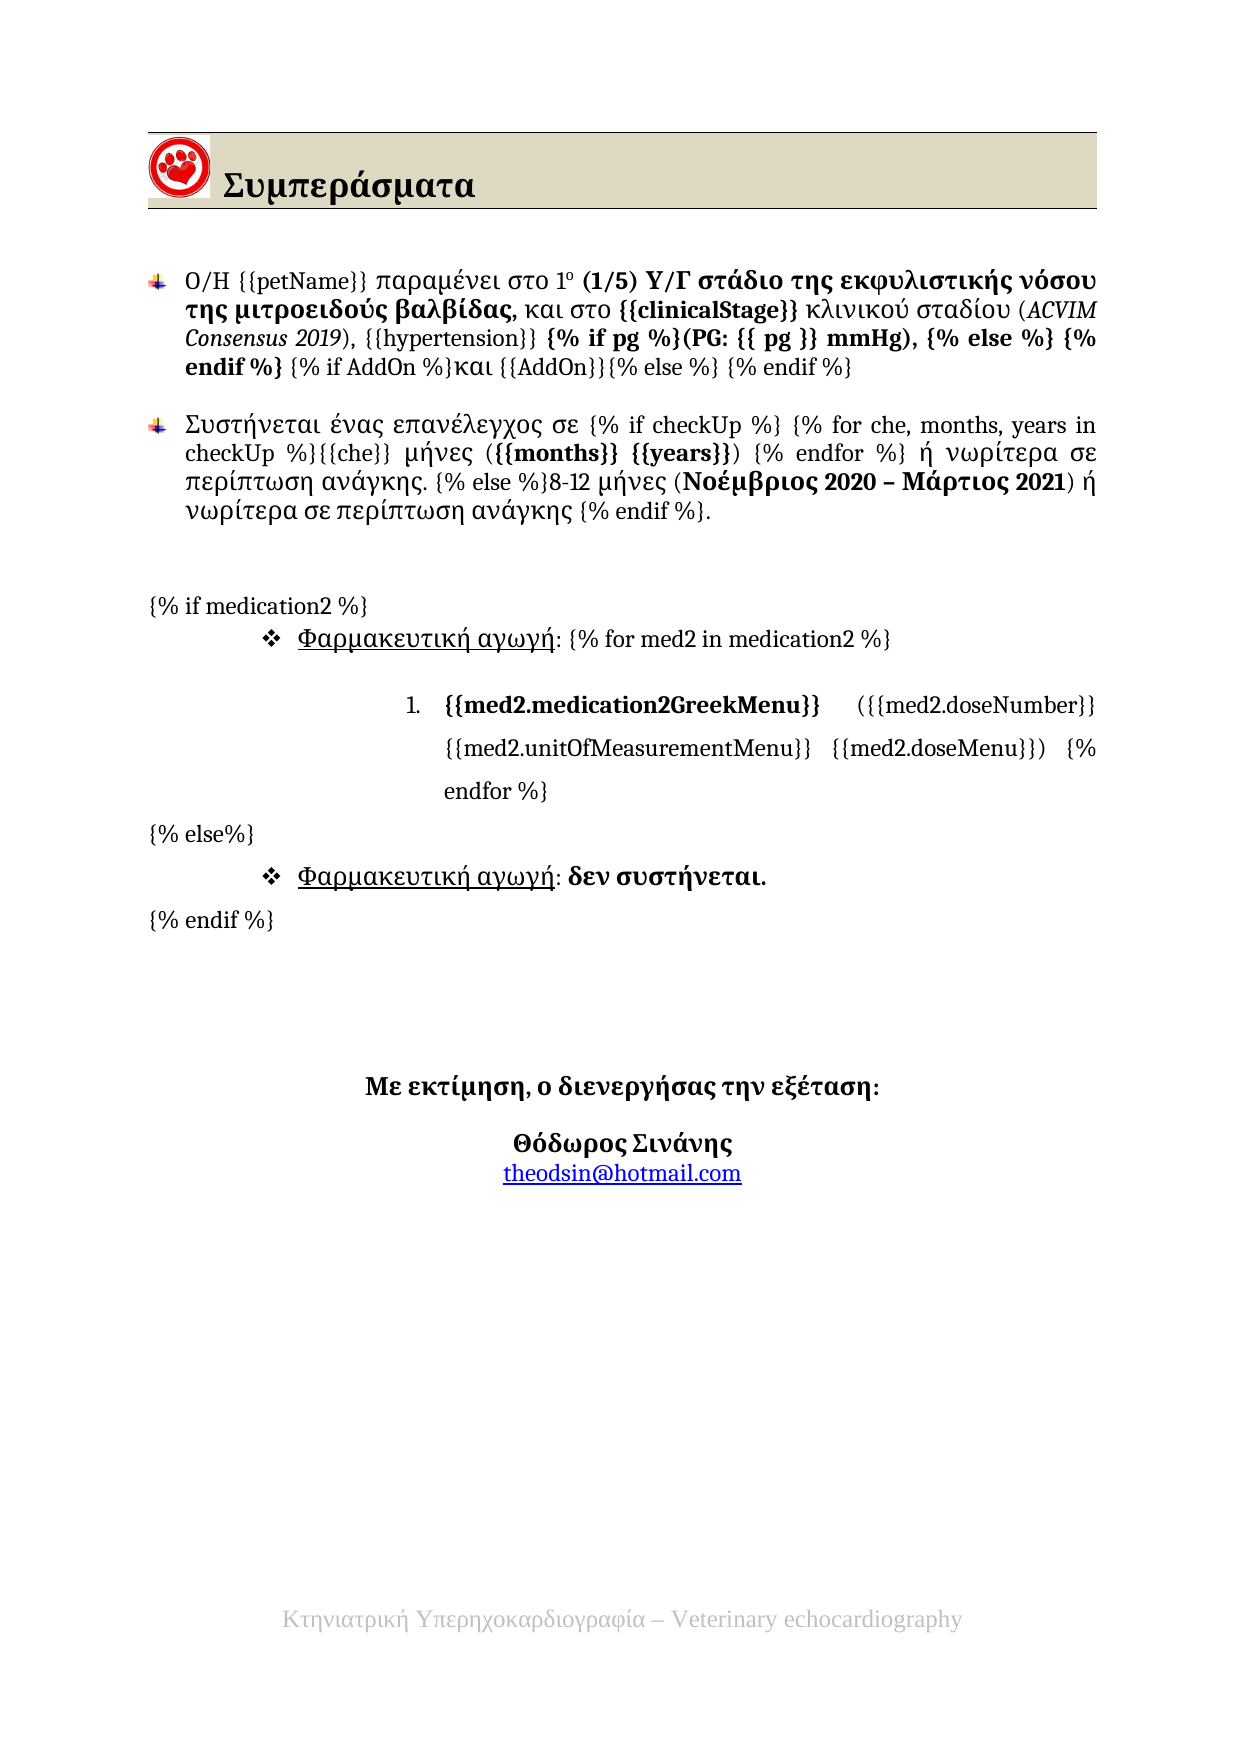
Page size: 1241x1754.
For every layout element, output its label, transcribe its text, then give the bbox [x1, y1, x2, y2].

picture [148, 416, 166, 434]
text theodsin@hotmail.com [148, 1159, 1097, 1188]
list Φαρμακευτική αγωγή: {% for med2 in medication2 %} [260, 624, 1097, 653]
subtitle Συμπεράσματα [148, 133, 1097, 208]
list Φαρμακευτική αγωγή: δεν συστήνεται. [260, 863, 1097, 892]
list O/H {{petName}} παραμένει στο 1ο (1/5) Υ/Γ στάδιο της εκφυλιστικής νόσου της μιτροειδούς βαλβίδας, και στο {{clinicalStage}} κλινικού σταδίου (ACVIM Consensus 2019), {{hypertension}} {% if pg %}(PG: {{ pg }} mmHg), {% else %} {% endif %} {% if AddOn %}και {{AddOn}}{% else %} {% endif %} [148, 267, 1097, 382]
text {% if medication2 %} [148, 592, 1097, 620]
picture [148, 272, 166, 290]
text {% endif %} [148, 906, 1097, 935]
picture [147, 135, 211, 198]
list Συστήνεται ένας επανέλεγχος σε {% if checkUp %} {% for che, months, years in checkUp %}{{che}} μήνες ({{months}} {{years}}) {% endfor %} ή νωρίτερα σε περίπτωση ανάγκης. {% else %}8-12 μήνες (Νοέμβριος 2020 – Μάρτιος 2021) ή νωρίτερα σε περίπτωση ανάγκης {% endif %}. [148, 411, 1097, 526]
list {{med2.medication2GreekMenu}} ({{med2.doseNumber}} {{med2.unitOfMeasurementMenu}} {{med2.doseMenu}}) {% endfor %} [406, 691, 1097, 806]
text {% else%} [148, 820, 1097, 849]
text Με εκτίμηση, ο διενεργήσας την εξέταση: [148, 1073, 1097, 1102]
text Θόδωρος Σινάνης [148, 1130, 1097, 1159]
